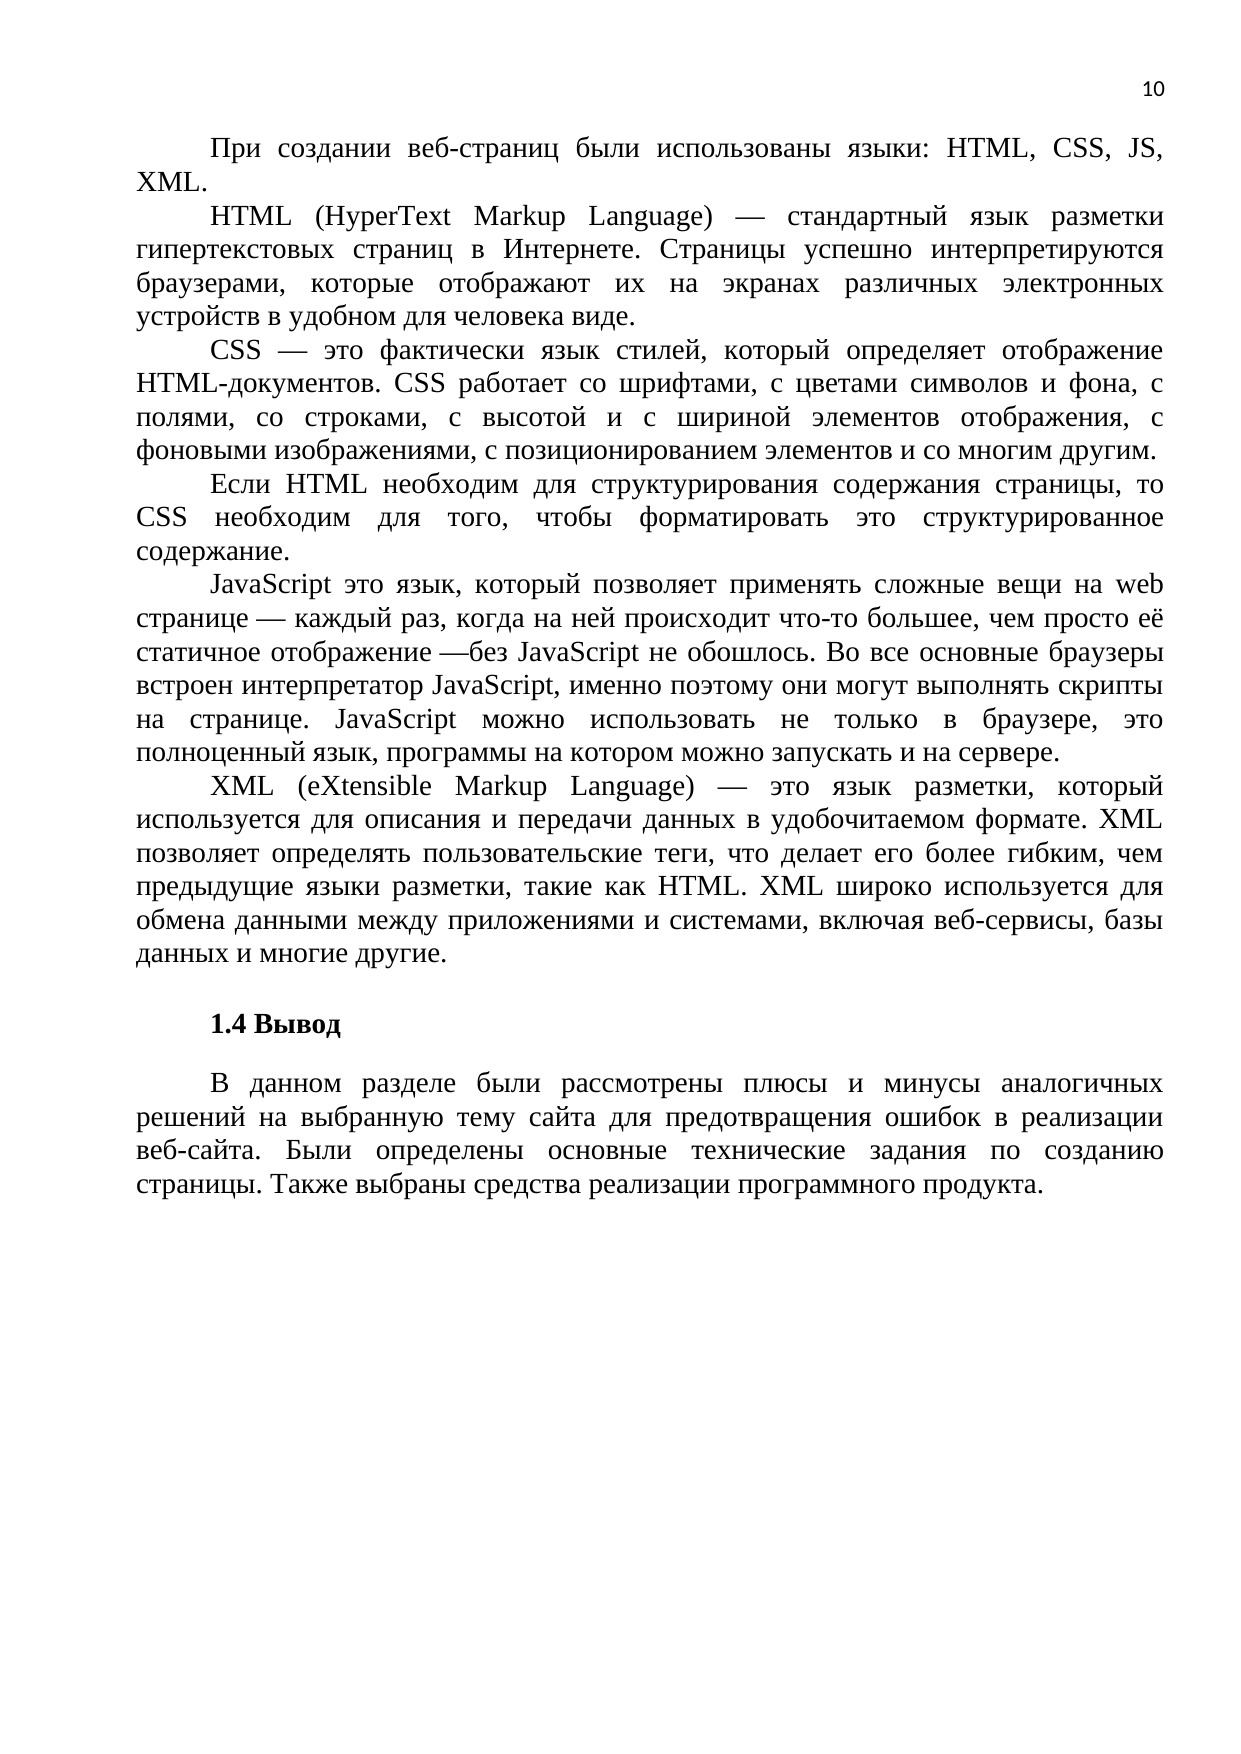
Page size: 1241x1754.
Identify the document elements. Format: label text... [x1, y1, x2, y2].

text XML (eXtensible Markup Language) — это язык разметки, который используется для описания и передачи данных в удобочитаемом формате. XML позволяет определять пользовательские теги, что делает его более гибким, чем предыдущие языки разметки, такие как HTML. XML широко используется для обмена данными между приложениями и системами, включая веб-сервисы, базы данных и многие другие. [136, 768, 1164, 969]
text В данном разделе были рассмотрены плюсы и минусы аналогичных решений на выбранную тему сайта для предотвращения ошибок в реализации веб-сайта. Были определены основные технические задания по созданию страницы. Также выбраны средства реализации программного продукта. [136, 1065, 1164, 1199]
text Если HTML необходим для структурирования содержания страницы, то CSS необходим для того, чтобы форматировать это структурированное содержание. [136, 466, 1164, 567]
text HTML (HyperText Markup Language) — стандартный язык разметки гипертекстовых страниц в Интернете. Страницы успешно интерпретируются браузерами, которые отображают их на экранах различных электронных устройств в удобном для человека виде. [136, 198, 1164, 332]
text При создании веб-страниц были использованы языки: HTML, CSS, JS, XML. [136, 131, 1164, 198]
text CSS — это фактически язык стилей, который определяет отображение HTML-документов. CSS работает со шрифтами, с цветами символов и фона, с полями, со строками, с высотой и с шириной элементов отображения, с фоновыми изображениями, с позиционированием элементов и со многим другим. [136, 332, 1164, 466]
text JavaScript это язык, который позволяет применять сложные вещи на web странице — каждый раз, когда на ней происходит что-то большее, чем просто её статичное отображение —без JavaScript не обошлось. Во все основные браузеры встроен интерпретатор JavaScript, именно поэтому они могут выполнять скрипты на странице. JavaScript можно использовать не только в браузере, это полноценный язык, программы на котором можно запускать и на сервере. [136, 567, 1164, 768]
text 1.4 Вывод [136, 1007, 1164, 1040]
